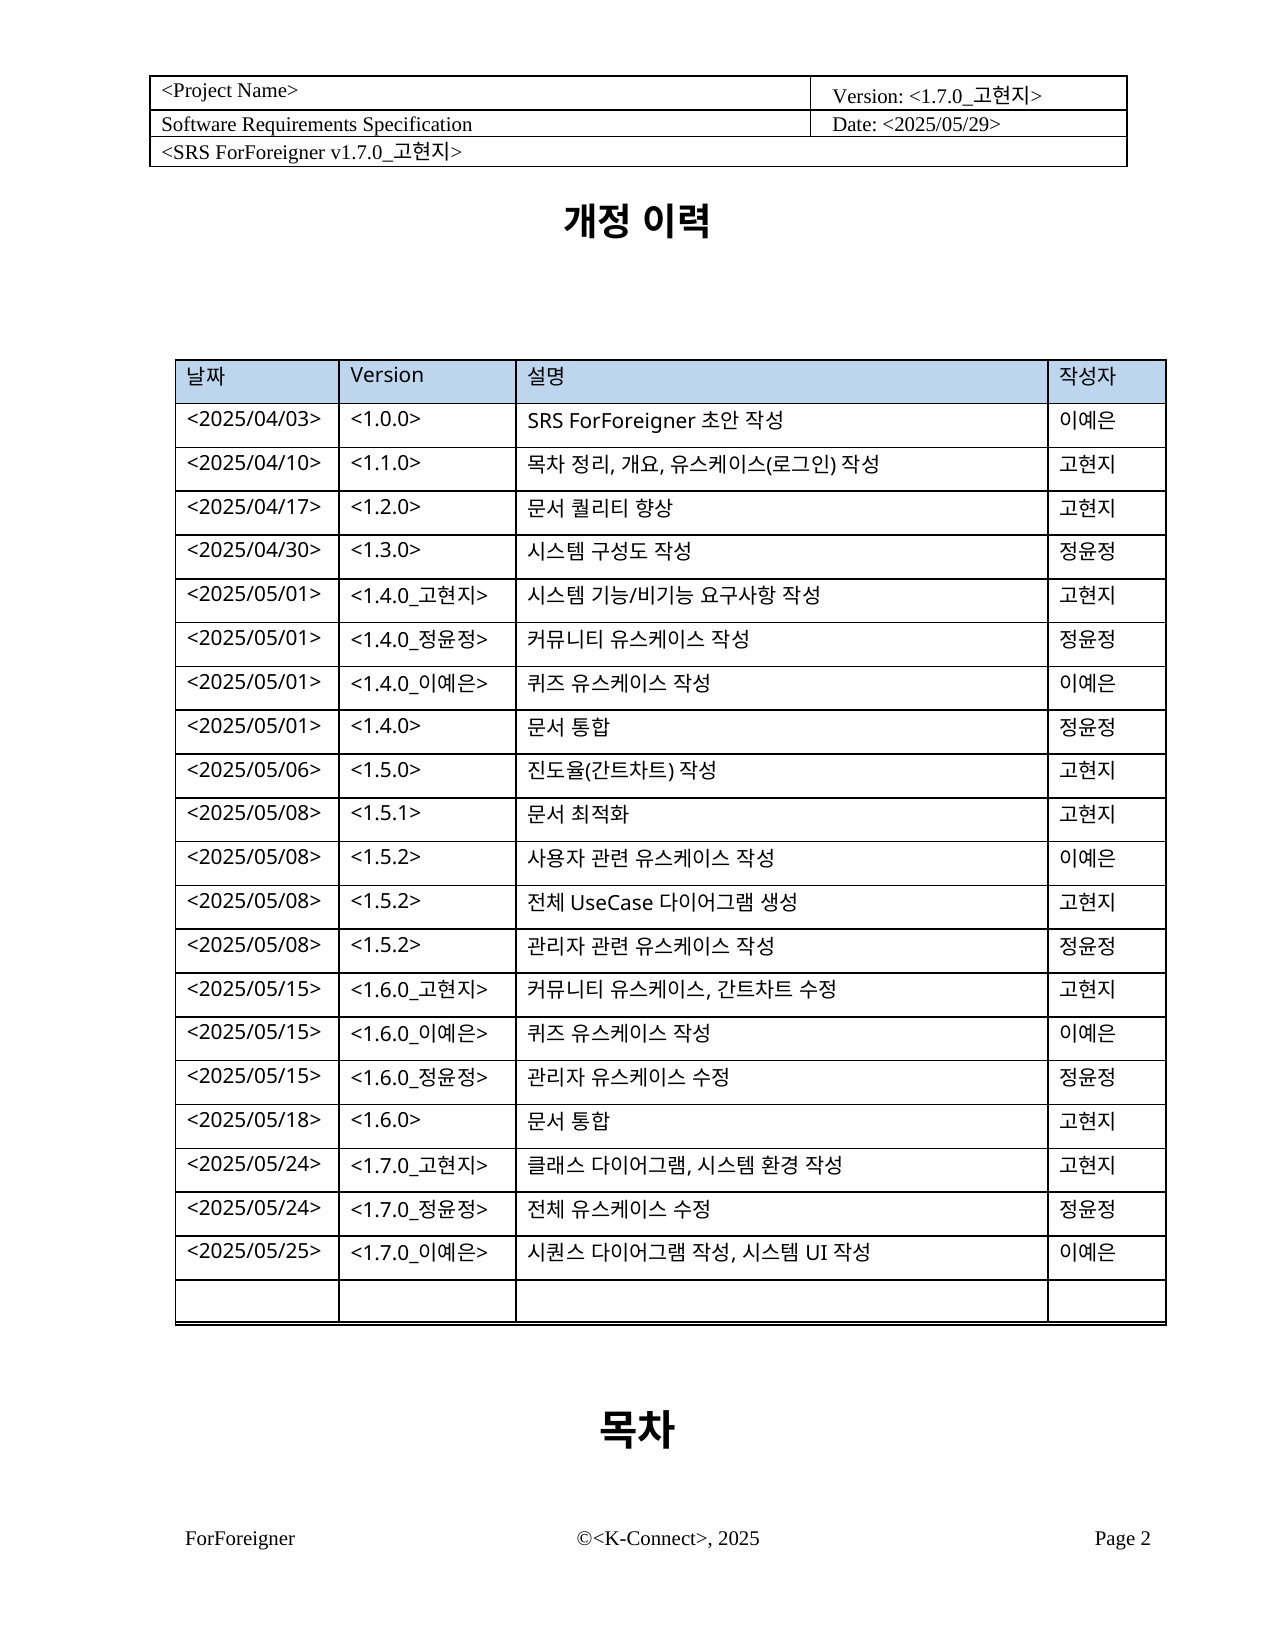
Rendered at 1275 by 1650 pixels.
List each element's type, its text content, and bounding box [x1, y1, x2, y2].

text 목차 [150, 1397, 1125, 1457]
table_cell <2025/04/03> [176, 404, 338, 446]
table_cell [176, 1281, 338, 1321]
table_cell SRS ForForeigner 초안 작성 [517, 404, 1047, 446]
table_cell 문서 통합 [517, 1105, 1047, 1147]
table_cell <2025/05/08> [176, 886, 338, 928]
table_cell 클래스 다이어그램, 시스템 환경 작성 [517, 1149, 1047, 1191]
table_header 작성자 [1049, 361, 1165, 403]
table_cell [1049, 1281, 1165, 1321]
table_cell 고현지 [1049, 886, 1165, 928]
table_cell 고현지 [1049, 448, 1165, 490]
table_cell 이예은 [1049, 667, 1165, 709]
table_cell 고현지 [1049, 974, 1165, 1016]
table_cell 고현지 [1049, 1149, 1165, 1191]
table_cell 이예은 [1049, 1018, 1165, 1060]
table_cell <1.7.0_고현지> [340, 1149, 515, 1191]
table_cell 전체 유스케이스 수정 [517, 1193, 1047, 1235]
table_cell 커뮤니티 유스케이스, 간트차트 수정 [517, 974, 1047, 1016]
table_cell 시퀀스 다이어그램 작성, 시스템 UI 작성 [517, 1237, 1047, 1279]
table_cell <2025/05/15> [176, 974, 338, 1016]
table_cell <1.4.0_정윤정> [340, 623, 515, 666]
title 개정 이력 [150, 192, 1125, 247]
table_cell 정윤정 [1049, 1061, 1165, 1104]
table_cell <2025/05/15> [176, 1018, 338, 1060]
table_cell <2025/05/18> [176, 1105, 338, 1147]
table_cell 정윤정 [1049, 536, 1165, 578]
table_header 설명 [517, 361, 1047, 403]
table_cell <2025/04/17> [176, 492, 338, 534]
table_cell 이예은 [1049, 1237, 1165, 1279]
table_cell 커뮤니티 유스케이스 작성 [517, 623, 1047, 666]
table_cell <1.5.2> [340, 886, 515, 928]
table_cell <2025/05/24> [176, 1193, 338, 1235]
table_cell <1.5.2> [340, 930, 515, 972]
table_cell <2025/05/08> [176, 930, 338, 972]
table_cell <2025/05/06> [176, 755, 338, 797]
table_cell 고현지 [1049, 755, 1165, 797]
table_header Version [340, 361, 515, 403]
table_cell <2025/05/24> [176, 1149, 338, 1191]
table_cell [517, 1281, 1047, 1321]
table_cell <1.5.2> [340, 842, 515, 884]
table_cell <1.6.0_고현지> [340, 974, 515, 1016]
table_cell 퀴즈 유스케이스 작성 [517, 667, 1047, 709]
table_header 날짜 [176, 361, 338, 403]
table_cell <1.7.0_이예은> [340, 1237, 515, 1279]
table_cell 정윤정 [1049, 1193, 1165, 1235]
table_cell <1.6.0_정윤정> [340, 1061, 515, 1104]
table_cell 이예은 [1049, 404, 1165, 446]
table_cell 고현지 [1049, 799, 1165, 841]
table_cell 전체UseCase 다이어그램 생성 [517, 886, 1047, 928]
table_cell 문서 퀄리티 향상 [517, 492, 1047, 534]
table_cell 문서 최적화 [517, 799, 1047, 841]
table_cell <2025/05/25> [176, 1237, 338, 1279]
table_cell 문서 통합 [517, 711, 1047, 753]
table_cell 관리자 유스케이스 수정 [517, 1061, 1047, 1104]
table_cell <2025/05/08> [176, 842, 338, 884]
table_cell <2025/05/15> [176, 1061, 338, 1104]
table_cell <1.5.0> [340, 755, 515, 797]
table_cell 관리자 관련 유스케이스 작성 [517, 930, 1047, 972]
table_cell <2025/05/01> [176, 623, 338, 666]
table_cell <2025/04/30> [176, 536, 338, 578]
table_cell 고현지 [1049, 580, 1165, 622]
table_cell <1.4.0_고현지> [340, 580, 515, 622]
table_cell <2025/04/10> [176, 448, 338, 490]
table_cell 정윤정 [1049, 711, 1165, 753]
table_cell 퀴즈 유스케이스 작성 [517, 1018, 1047, 1060]
table_cell <1.5.1> [340, 799, 515, 841]
table_cell <1.7.0_정윤정> [340, 1193, 515, 1235]
table_cell 이예은 [1049, 842, 1165, 884]
table_cell <1.6.0_이예은> [340, 1018, 515, 1060]
table_cell 목차 정리, 개요, 유스케이스(로그인) 작성 [517, 448, 1047, 490]
table_cell <1.0.0> [340, 404, 515, 446]
table_cell 정윤정 [1049, 623, 1165, 666]
table_cell 시스템 구성도 작성 [517, 536, 1047, 578]
table_cell <1.1.0> [340, 448, 515, 490]
table_cell <1.4.0> [340, 711, 515, 753]
table_cell <2025/05/01> [176, 711, 338, 753]
table_cell <1.3.0> [340, 536, 515, 578]
table_cell <1.6.0> [340, 1105, 515, 1147]
table_cell 고현지 [1049, 1105, 1165, 1147]
table_cell 사용자 관련 유스케이스 작성 [517, 842, 1047, 884]
table_cell <2025/05/08> [176, 799, 338, 841]
table_cell <2025/05/01> [176, 580, 338, 622]
table_cell [340, 1281, 515, 1321]
table_cell 고현지 [1049, 492, 1165, 534]
table_cell 정윤정 [1049, 930, 1165, 972]
table_cell 시스템 기능/비기능 요구사항 작성 [517, 580, 1047, 622]
table_cell <2025/05/01> [176, 667, 338, 709]
table_cell 진도율(간트차트) 작성 [517, 755, 1047, 797]
table_cell <1.4.0_이예은> [340, 667, 515, 709]
table_cell <1.2.0> [340, 492, 515, 534]
